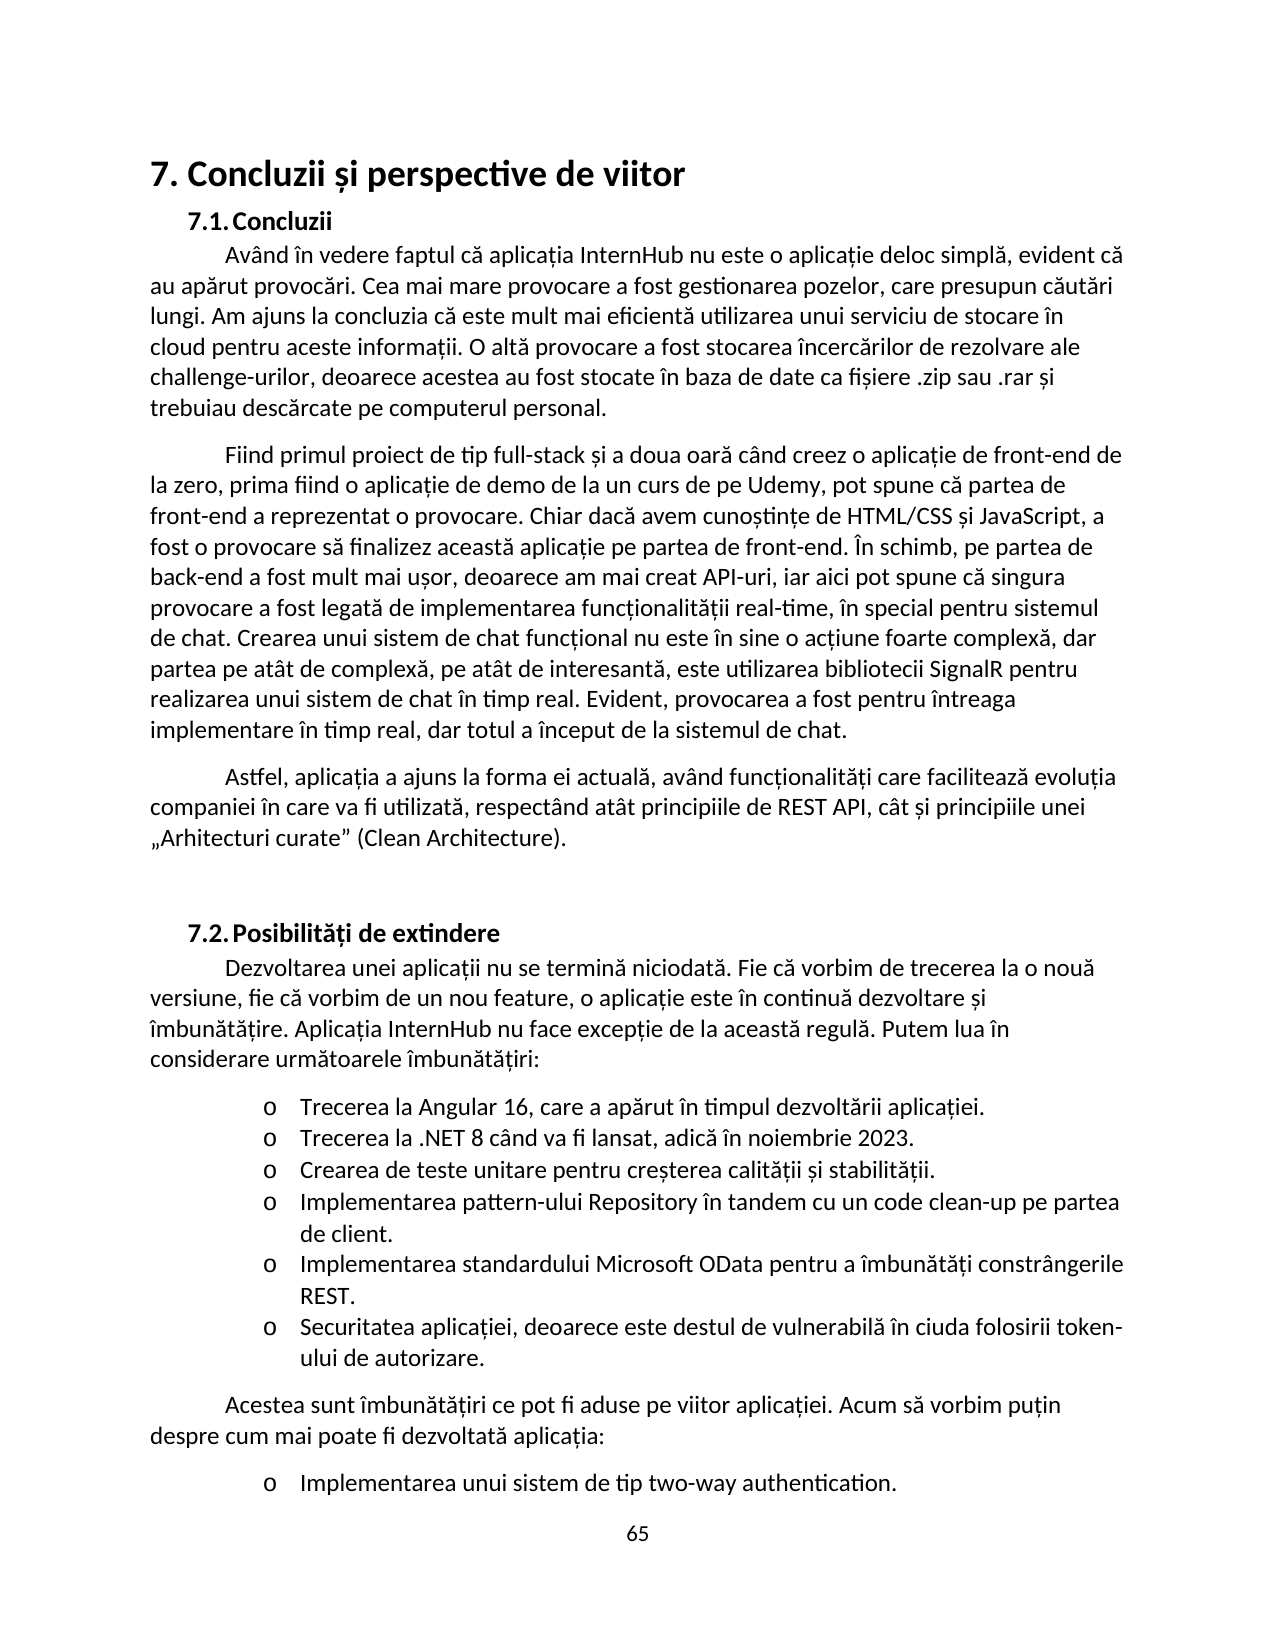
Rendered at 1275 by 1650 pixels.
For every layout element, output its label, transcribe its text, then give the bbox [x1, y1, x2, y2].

list Implementarea unui sistem de tip two-way authentication. [262, 1467, 1125, 1499]
list Crearea de teste unitare pentru creșterea calității și stabilității. [262, 1154, 1125, 1186]
text Dezvoltarea unei aplicații nu se termină niciodată. Fie că vorbim de trecerea la o nouă versiune, fie că vorbim de un nou feature, o aplicație este în continuă dezvoltare și îmbunătățire. Aplicația InternHub nu face excepție de la această regulă. Putem lua în considerare următoarele îmbunătățiri: [150, 952, 1125, 1074]
list Implementarea pattern-ului Repository în tandem cu un code clean-up pe partea de client. [262, 1186, 1125, 1248]
list Trecerea la Angular 16, care a apărut în timpul dezvoltării aplicației. [262, 1091, 1125, 1122]
text Acestea sunt îmbunătățiri ce pot fi aduse pe viitor aplicației. Acum să vorbim puțin despre cum mai poate fi dezvoltată aplicația: [150, 1389, 1125, 1451]
subtitle Concluzii și perspective de viitor [150, 150, 1125, 196]
list Implementarea standardului Microsoft OData pentru a îmbunătăți constrângerile REST. [262, 1248, 1125, 1311]
text Fiind primul proiect de tip full-stack și a doua oară când creez o aplicație de front-end de la zero, prima fiind o aplicație de demo de la un curs de pe Udemy, pot spune că partea de front-end a reprezentat o provocare. Chiar dacă avem cunoștințe de HTML/CSS și JavaScript, a fost o provocare să finalizez această aplicație pe partea de front-end. În schimb, pe partea de back-end a fost mult mai ușor, deoarece am mai creat API-uri, iar aici pot spune că singura provocare a fost legată de implementarea funcționalității real-time, în special pentru sistemul de chat. Crearea unui sistem de chat funcțional nu este în sine o acțiune foarte complexă, dar partea pe atât de complexă, pe atât de interesantă, este utilizarea bibliotecii SignalR pentru realizarea unui sistem de chat în timp real. Evident, provocarea a fost pentru întreaga implementare în timp real, dar totul a început de la sistemul de chat. [150, 439, 1125, 744]
subtitle Concluzii [187, 204, 1125, 237]
text Astfel, aplicația a ajuns la forma ei actuală, având funcționalități care facilitează evoluția companiei în care va fi utilizată, respectând atât principiile de REST API, cât și principiile unei „Arhitecturi curate” (Clean Architecture). [150, 761, 1125, 852]
list Trecerea la .NET 8 când va fi lansat, adică în noiembrie 2023. [262, 1122, 1125, 1154]
subtitle Posibilități de extindere [187, 916, 1125, 949]
text Având în vedere faptul că aplicația InternHub nu este o aplicație deloc simplă, evident că au apărut provocări. Cea mai mare provocare a fost gestionarea pozelor, care presupun căutări lungi. Am ajuns la concluzia că este mult mai eficientă utilizarea unui serviciu de stocare în cloud pentru aceste informații. O altă provocare a fost stocarea încercărilor de rezolvare ale challenge-urilor, deoarece acestea au fost stocate în baza de date ca fișiere .zip sau .rar și trebuiau descărcate pe computerul personal. [150, 239, 1125, 422]
list Securitatea aplicației, deoarece este destul de vulnerabilă în ciuda folosirii token-ului de autorizare. [262, 1311, 1125, 1373]
